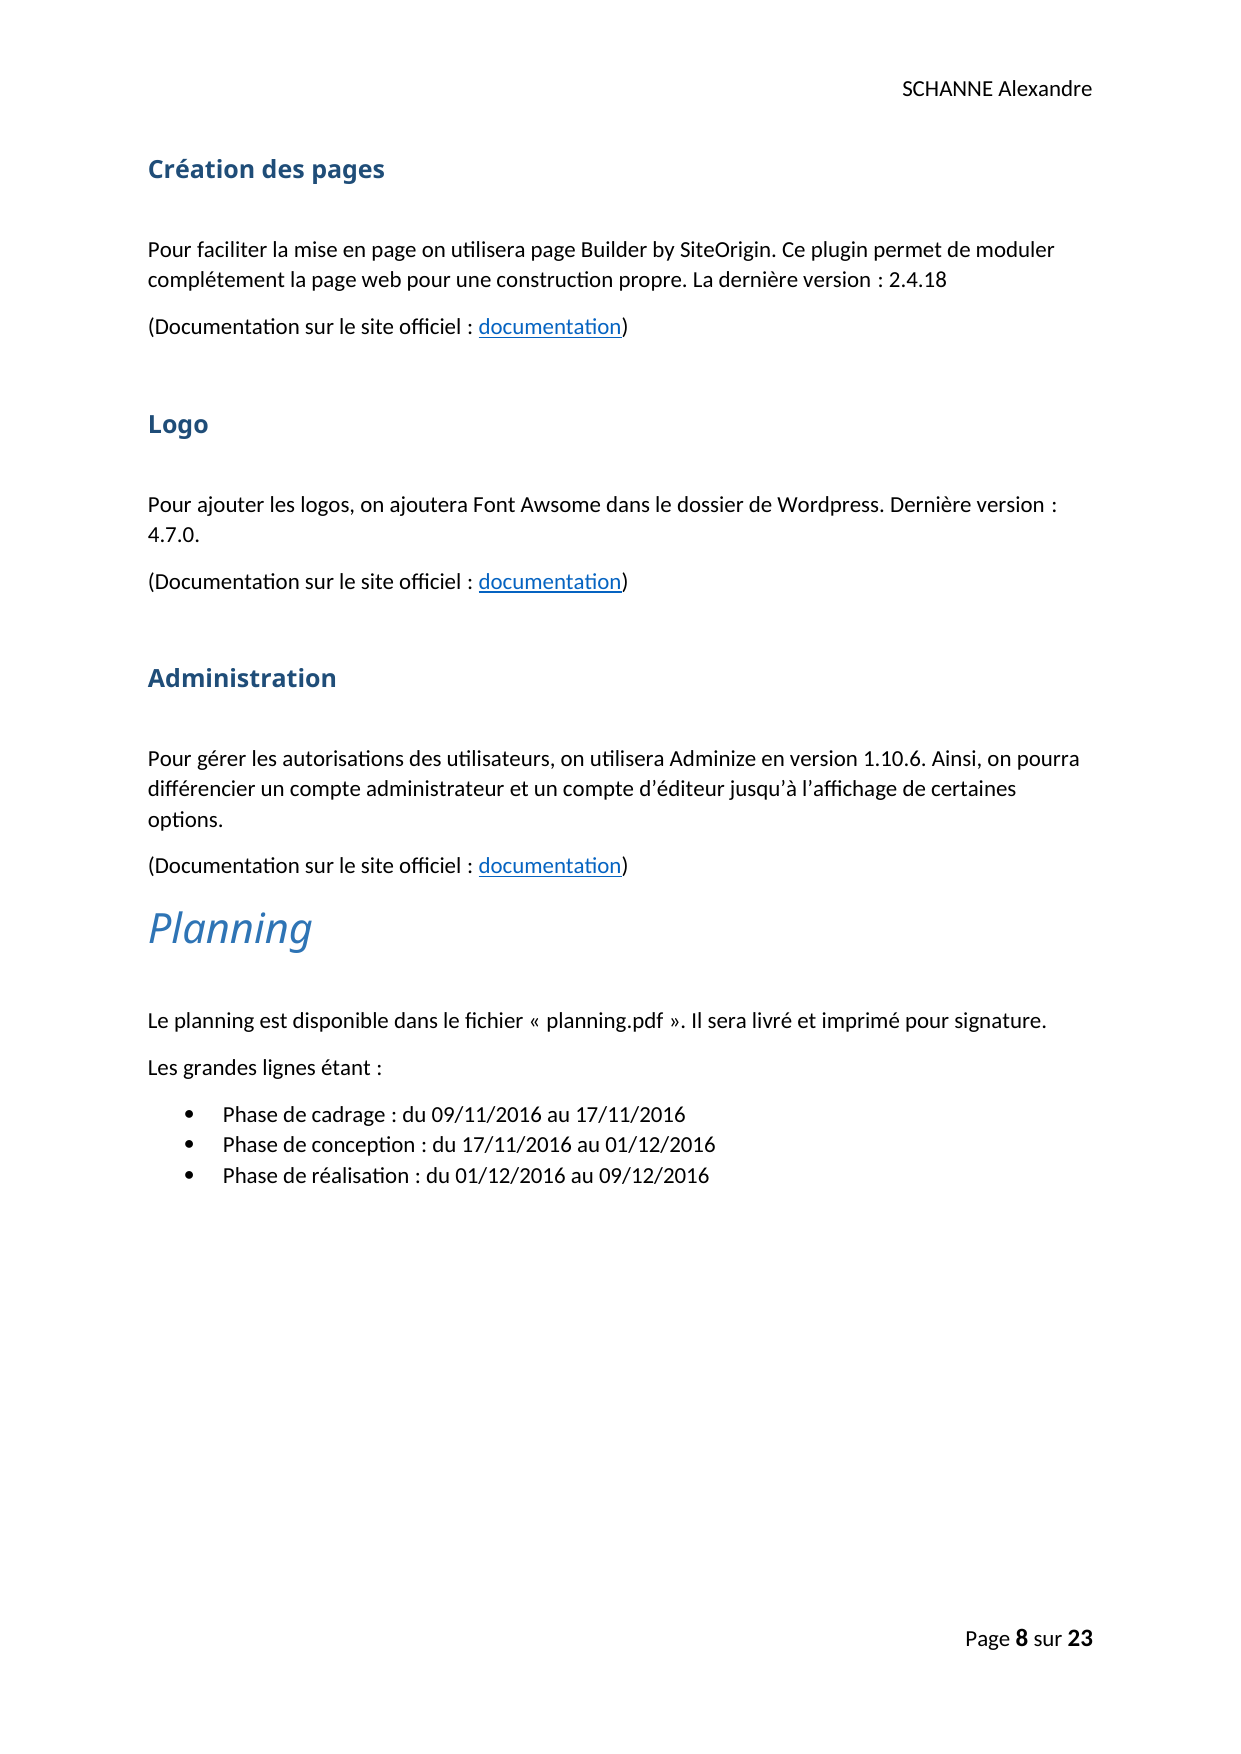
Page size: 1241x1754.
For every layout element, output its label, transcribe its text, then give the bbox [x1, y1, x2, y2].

text Pour ajouter les logos, on ajoutera Font Awsome dans le dossier de Wordpress. Dernière version : 4.7.0. [148, 490, 1093, 548]
text Pour gérer les autorisations des utilisateurs, on utilisera Adminize en version 1.10.6. Ainsi, on pourra différencier un compte administrateur et un compte d’éditeur jusqu’à l’affichage de certaines options. [148, 744, 1093, 833]
text (Documentation sur le site officiel : documentation) [148, 567, 1093, 595]
text Les grandes lignes étant : [148, 1053, 1093, 1082]
text (Documentation sur le site officiel : documentation) [148, 312, 1093, 341]
list Phase de cadrage : du 09/11/2016 au 17/11/2016 [185, 1100, 1093, 1128]
list Phase de réalisation : du 01/12/2016 au 09/12/2016 [185, 1161, 1093, 1189]
text (Documentation sur le site officiel : documentation) [148, 852, 1093, 880]
text Pour faciliter la mise en page on utilisera page Builder by SiteOrigin. Ce plugin permet de moduler complétement la page web pour une construction propre. La dernière version : 2.4.18 [148, 235, 1093, 294]
subtitle Administration [148, 661, 1093, 695]
subtitle Création des pages [148, 152, 1093, 186]
subtitle Planning [148, 898, 1093, 955]
text Le planning est disponible dans le fichier « planning.pdf ». Il sera livré et imprimé pour signature. [148, 1007, 1093, 1035]
list Phase de conception : du 17/11/2016 au 01/12/2016 [185, 1131, 1093, 1159]
subtitle Logo [148, 406, 1093, 440]
